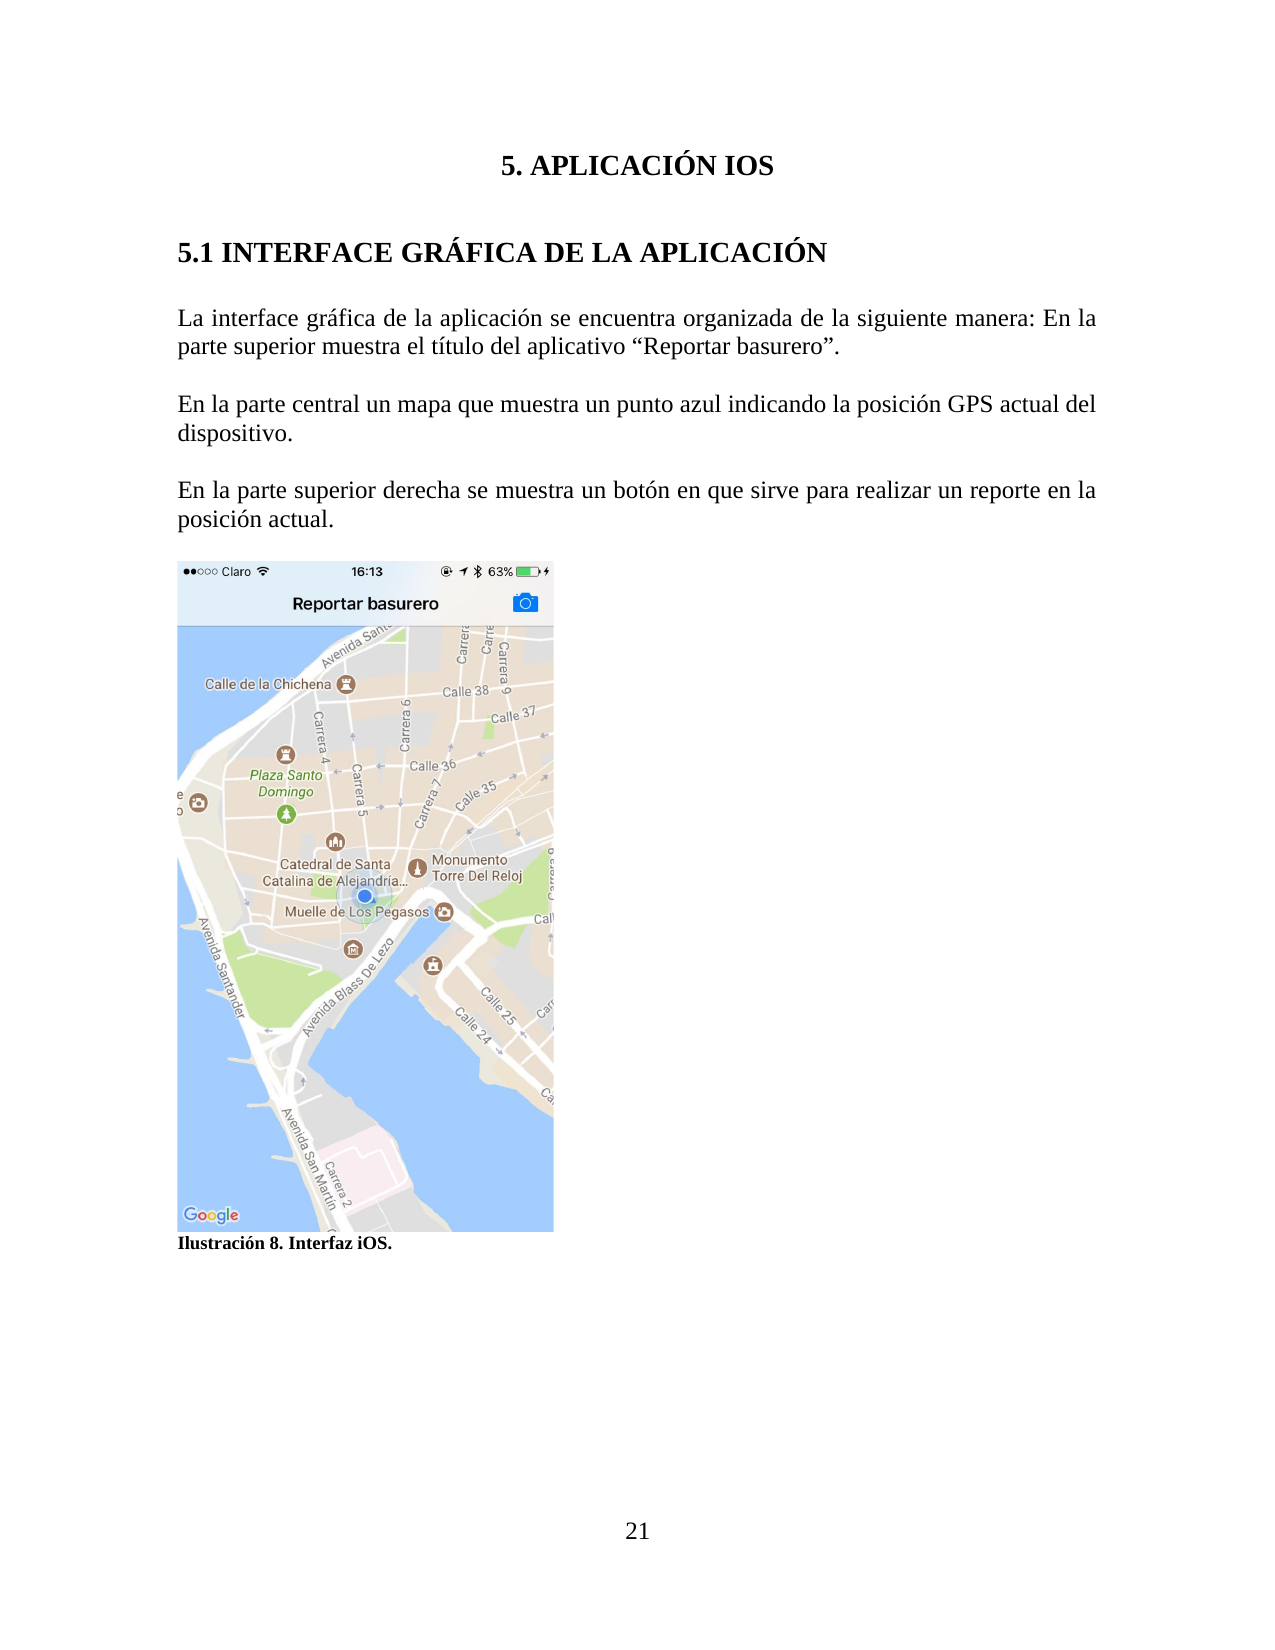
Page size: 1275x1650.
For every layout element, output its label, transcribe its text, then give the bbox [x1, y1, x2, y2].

text La interface gráfica de la aplicación se encuentra organizada de la siguiente manera: En la parte superior muestra el título del aplicativo “Reportar basurero”. [177, 303, 1098, 360]
subtitle 5. aplicación iOS [177, 148, 1098, 181]
text Ilustración 8. Interfaz iOS. [177, 1232, 1098, 1254]
picture [177, 561, 554, 1232]
text En la parte superior derecha se muestra un botón en que sirve para realizar un reporte en la posición actual. [177, 475, 1098, 533]
subtitle 5.1 INTERFACE GRÁFICA de la aplicación [177, 236, 1098, 269]
text En la parte central un mapa que muestra un punto azul indicando la posición GPS actual del dispositivo. [177, 389, 1098, 446]
